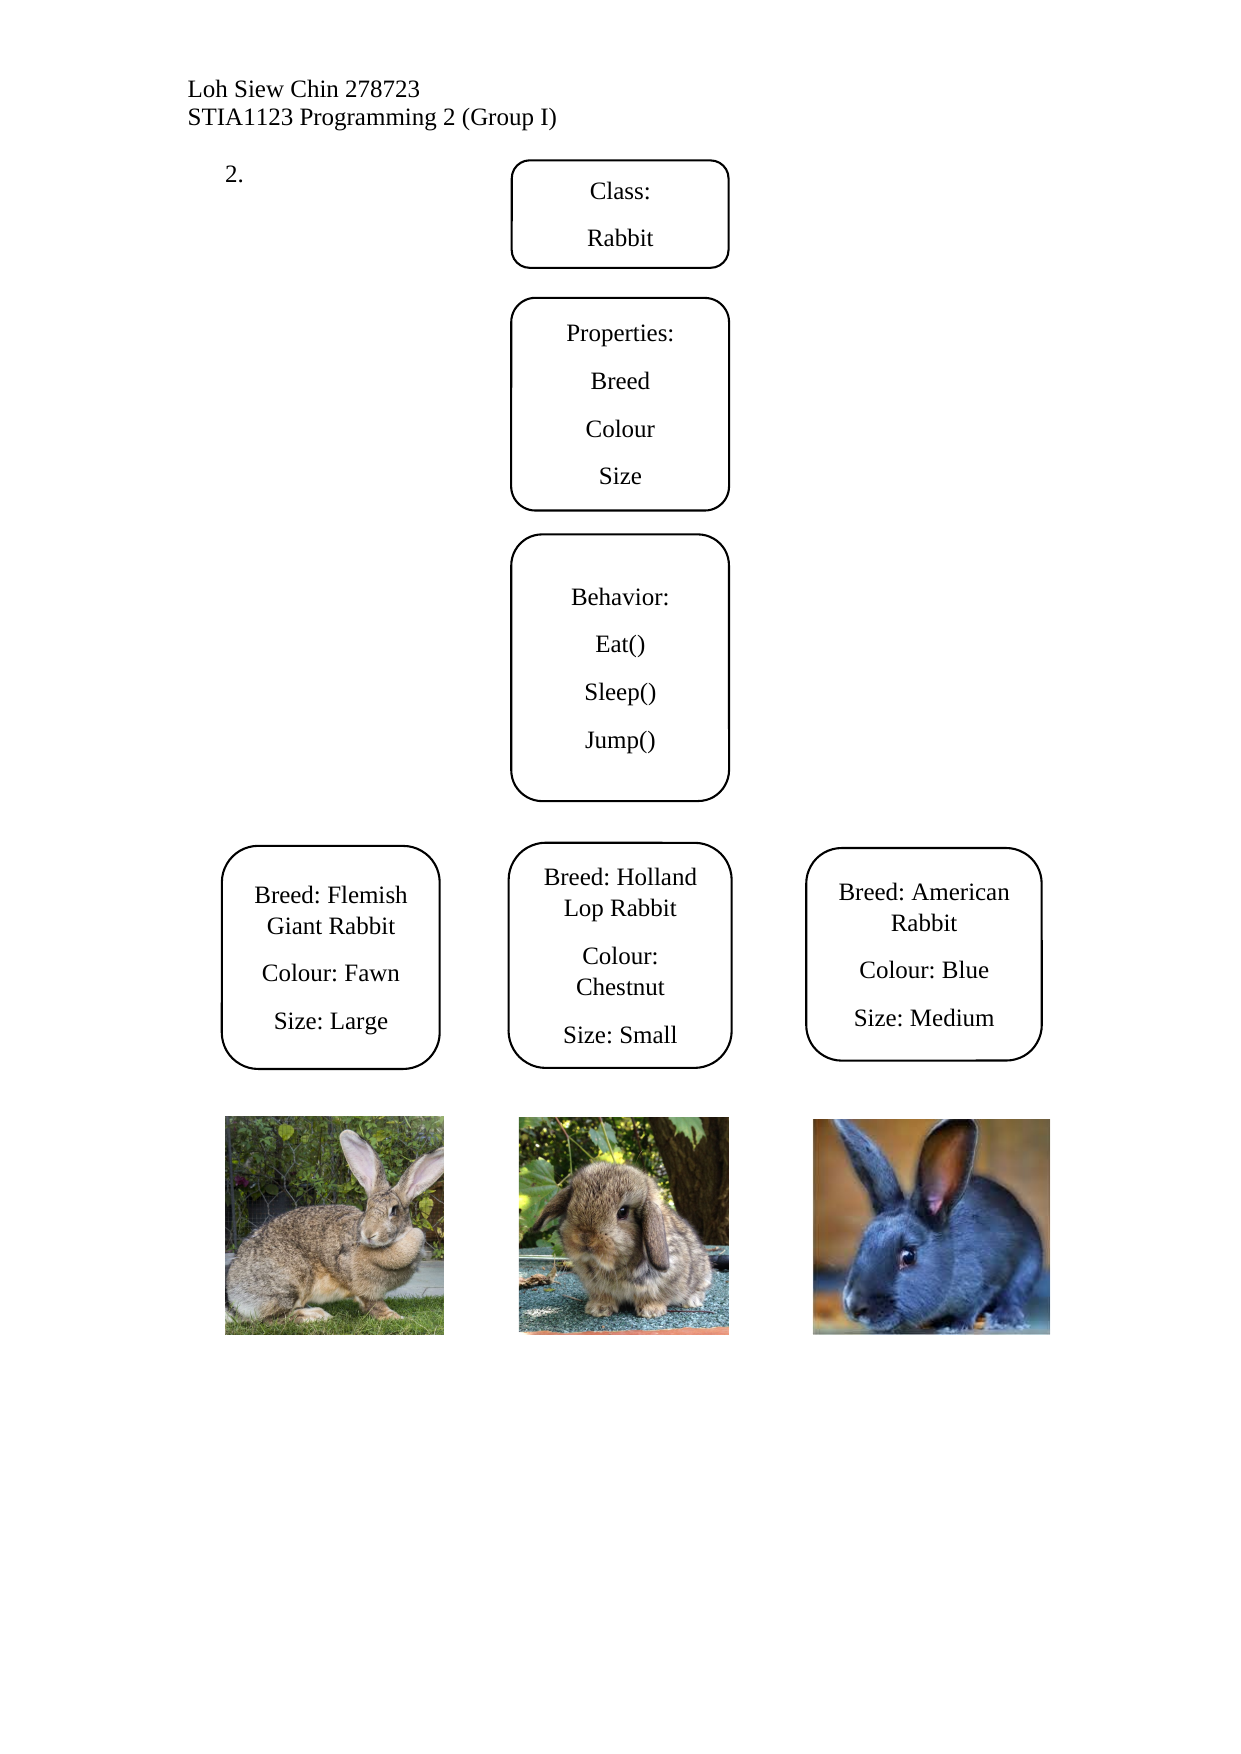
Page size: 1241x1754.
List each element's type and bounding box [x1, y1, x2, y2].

picture [225, 1116, 444, 1335]
picture [518, 1117, 729, 1335]
picture [812, 1119, 1050, 1335]
